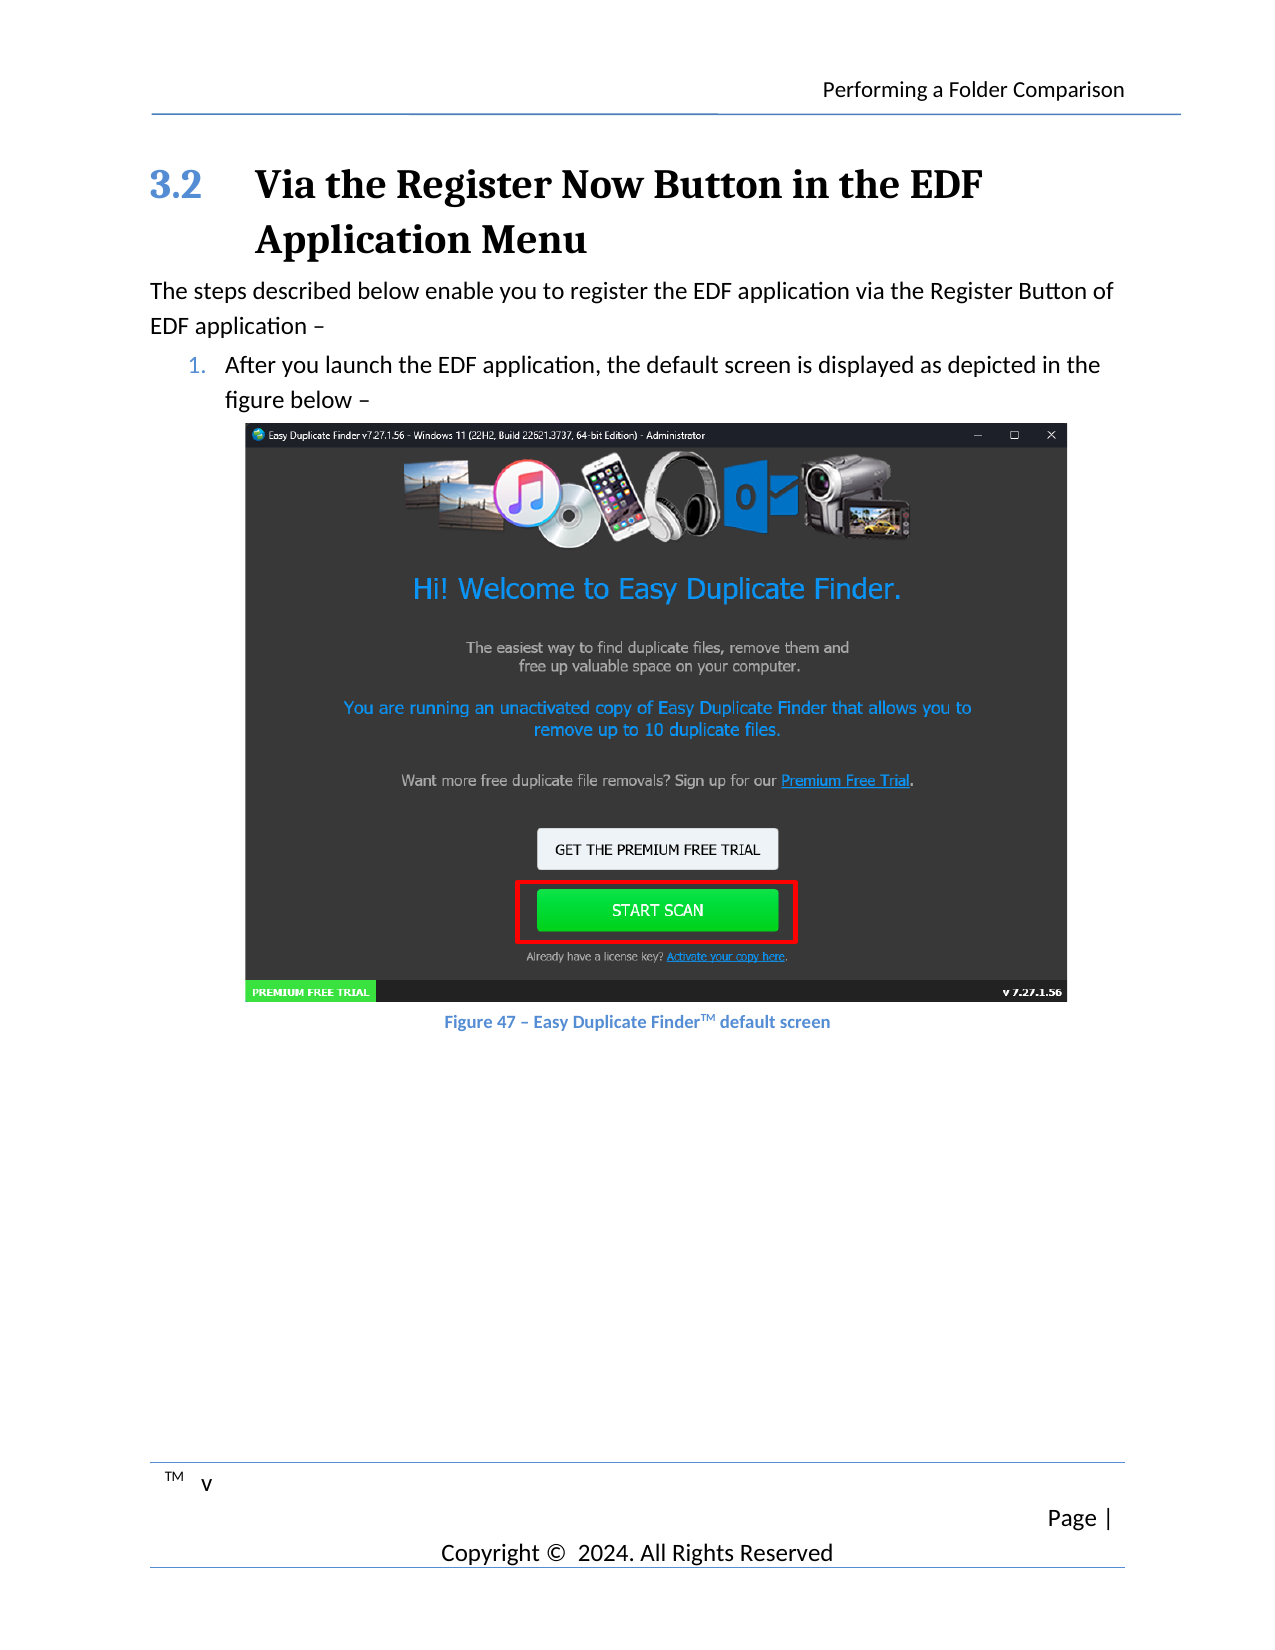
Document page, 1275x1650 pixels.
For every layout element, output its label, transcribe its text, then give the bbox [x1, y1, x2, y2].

list After you launch the EDF application, the default screen is displayed as depicted in the figure below – [187, 350, 1125, 415]
subtitle Via the Register Now Button in the EDF Application Menu [150, 161, 1125, 264]
text The steps described below enable you to register the EDF application via the Register Button of EDF application – [150, 276, 1125, 341]
picture [245, 423, 1068, 1002]
